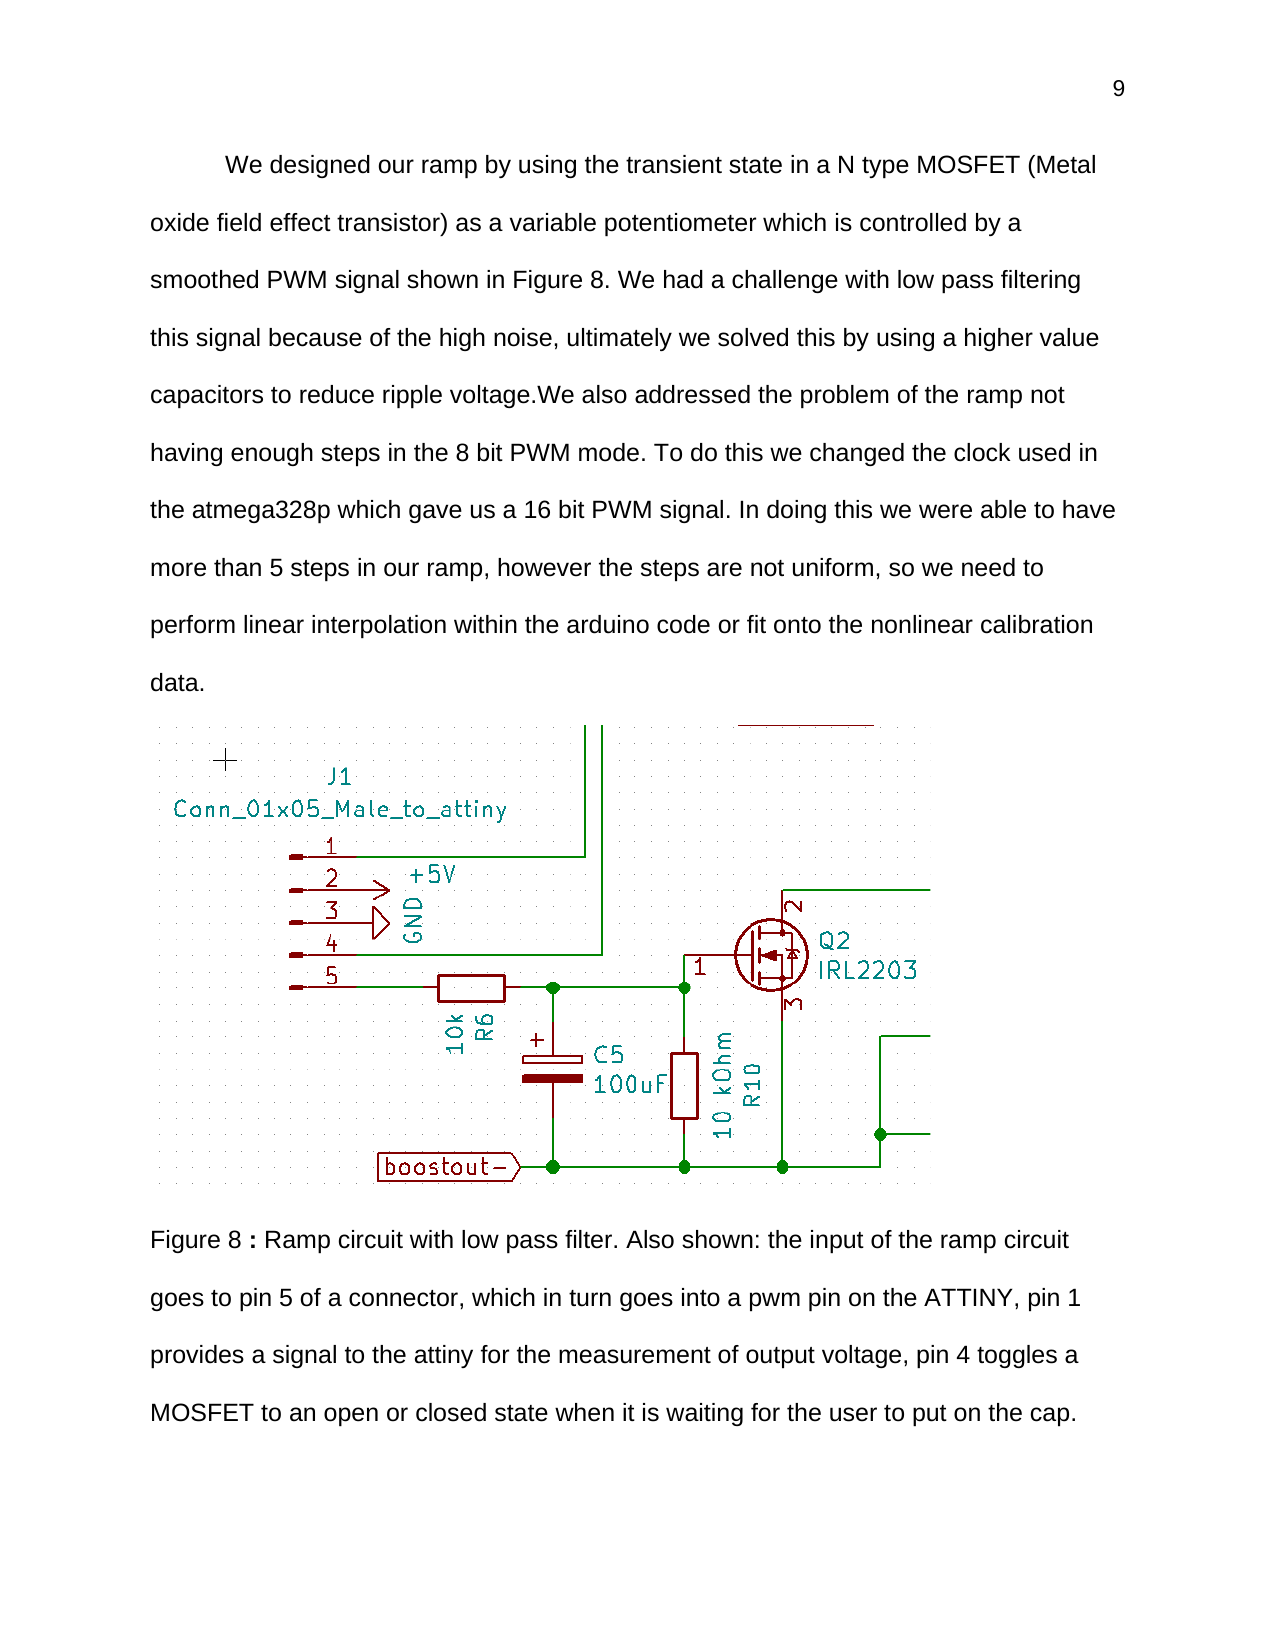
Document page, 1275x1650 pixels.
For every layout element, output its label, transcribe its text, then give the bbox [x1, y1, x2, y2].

text Figure 8 : Ramp circuit with low pass filter. Also shown: the input of the ramp circuit goes to pin 5 of a connector, which in turn goes into a pwm pin on the ATTINY, pin 1 provides a signal to the attiny for the measurement of output voltage, pin 4 toggles a MOSFET to an open or closed state when it is waiting for the user to put on the cap. [150, 1225, 1125, 1427]
text We designed our ramp by using the transient state in a N type MOSFET (Metal oxide field effect transistor) as a variable potentiometer which is controlled by a smoothed PWM signal shown in Figure 8. We had a challenge with low pass filtering this signal because of the high noise, ultimately we solved this by using a higher value capacitors to reduce ripple voltage.We also addressed the problem of the ramp not having enough steps in the 8 bit PWM mode. To do this we changed the clock used in the atmega328p which gave us a 16 bit PWM signal. In doing this we were able to have more than 5 steps in our ramp, however the steps are not uniform, so we need to perform linear interpolation within the arduino code or fit onto the nonlinear calibration data. [150, 150, 1125, 696]
picture [150, 725, 931, 1199]
